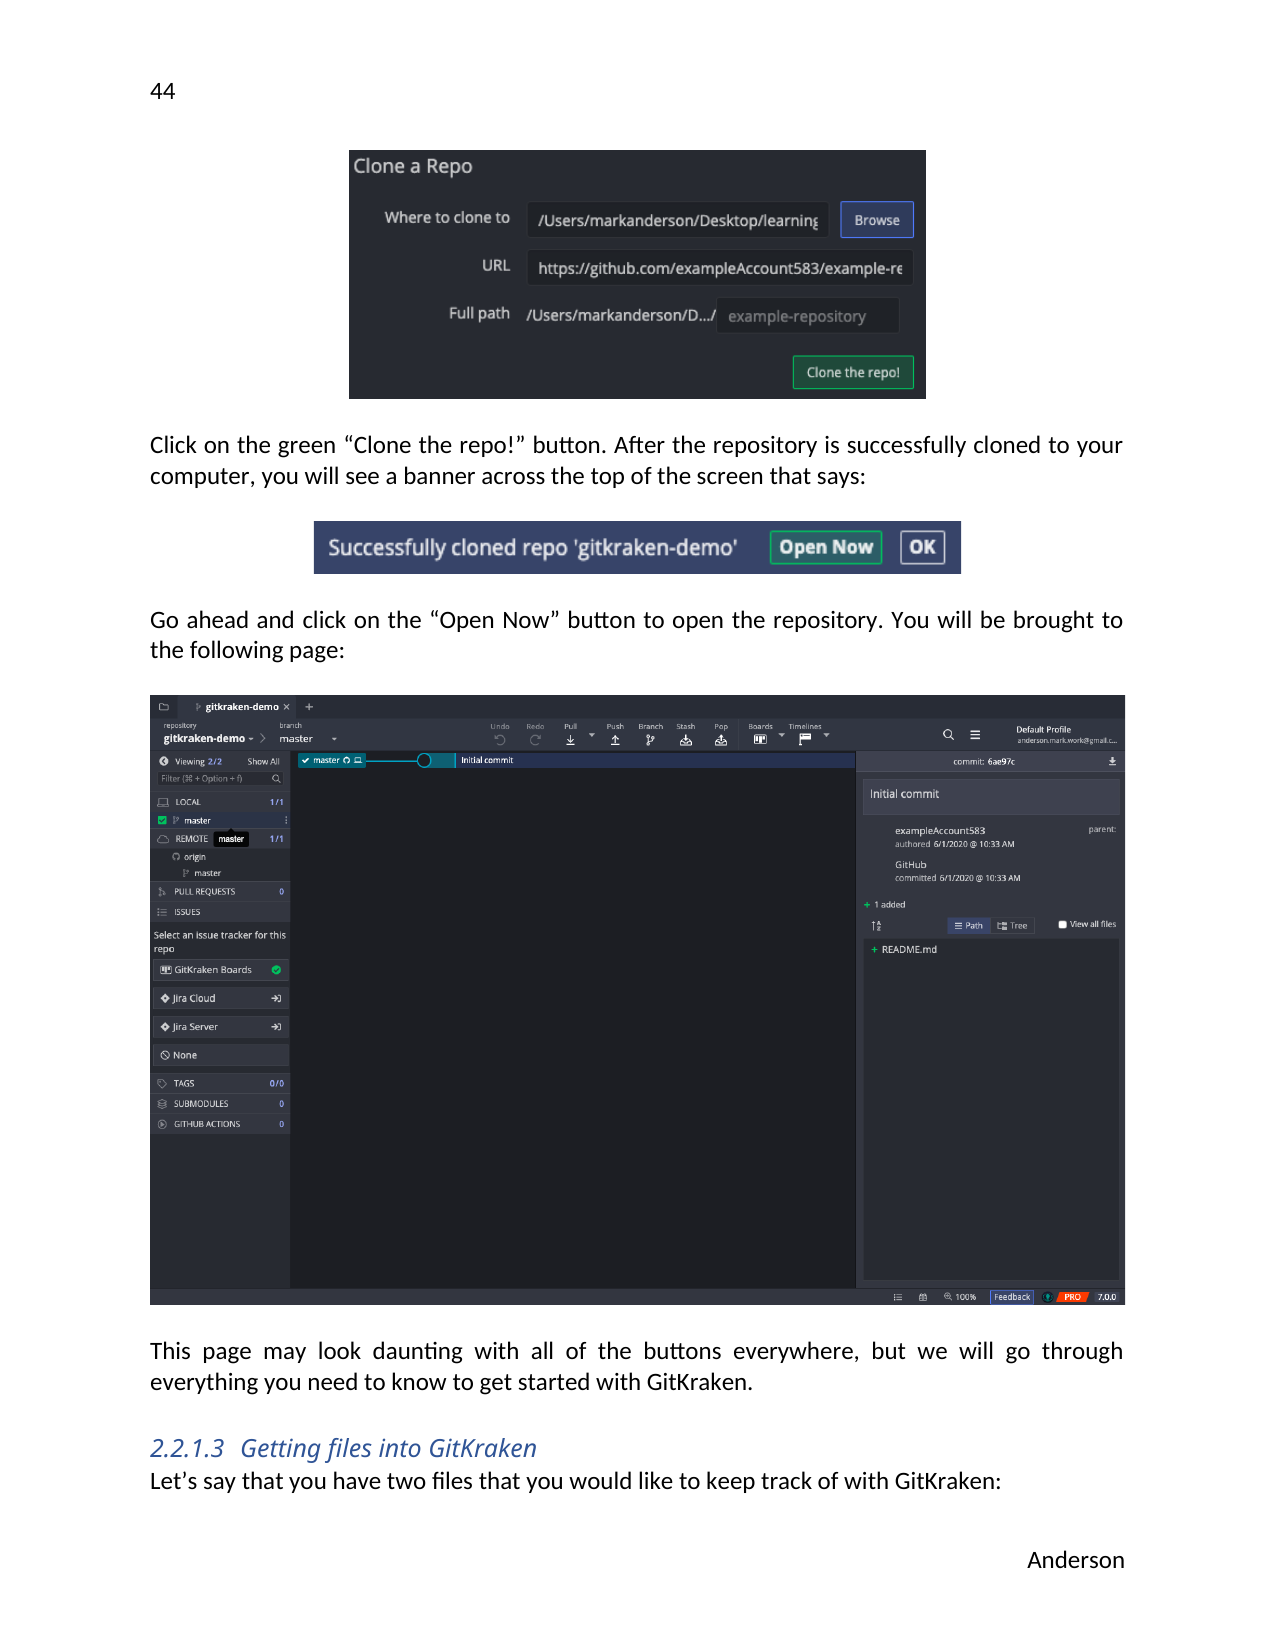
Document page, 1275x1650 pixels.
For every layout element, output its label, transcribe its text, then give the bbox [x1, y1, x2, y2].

text Let’s say that you have two files that you would like to keep track of with GitKraken: [150, 1465, 1125, 1496]
picture [313, 521, 962, 574]
picture [150, 695, 1125, 1305]
text Go ahead and click on the “Open Now” button to open the repository. You will be brought to the following page: [150, 604, 1125, 665]
picture [349, 150, 926, 399]
text Click on the green “Clone the repo!” button. After the repository is successfully cloned to your computer, you will see a banner across the top of the screen that says: [150, 429, 1125, 491]
text This page may look daunting with all of the buttons everywhere, but we will go through everything you need to know to get started with GitKraken. [150, 1335, 1125, 1396]
subtitle Getting files into GitKraken [150, 1431, 1125, 1465]
